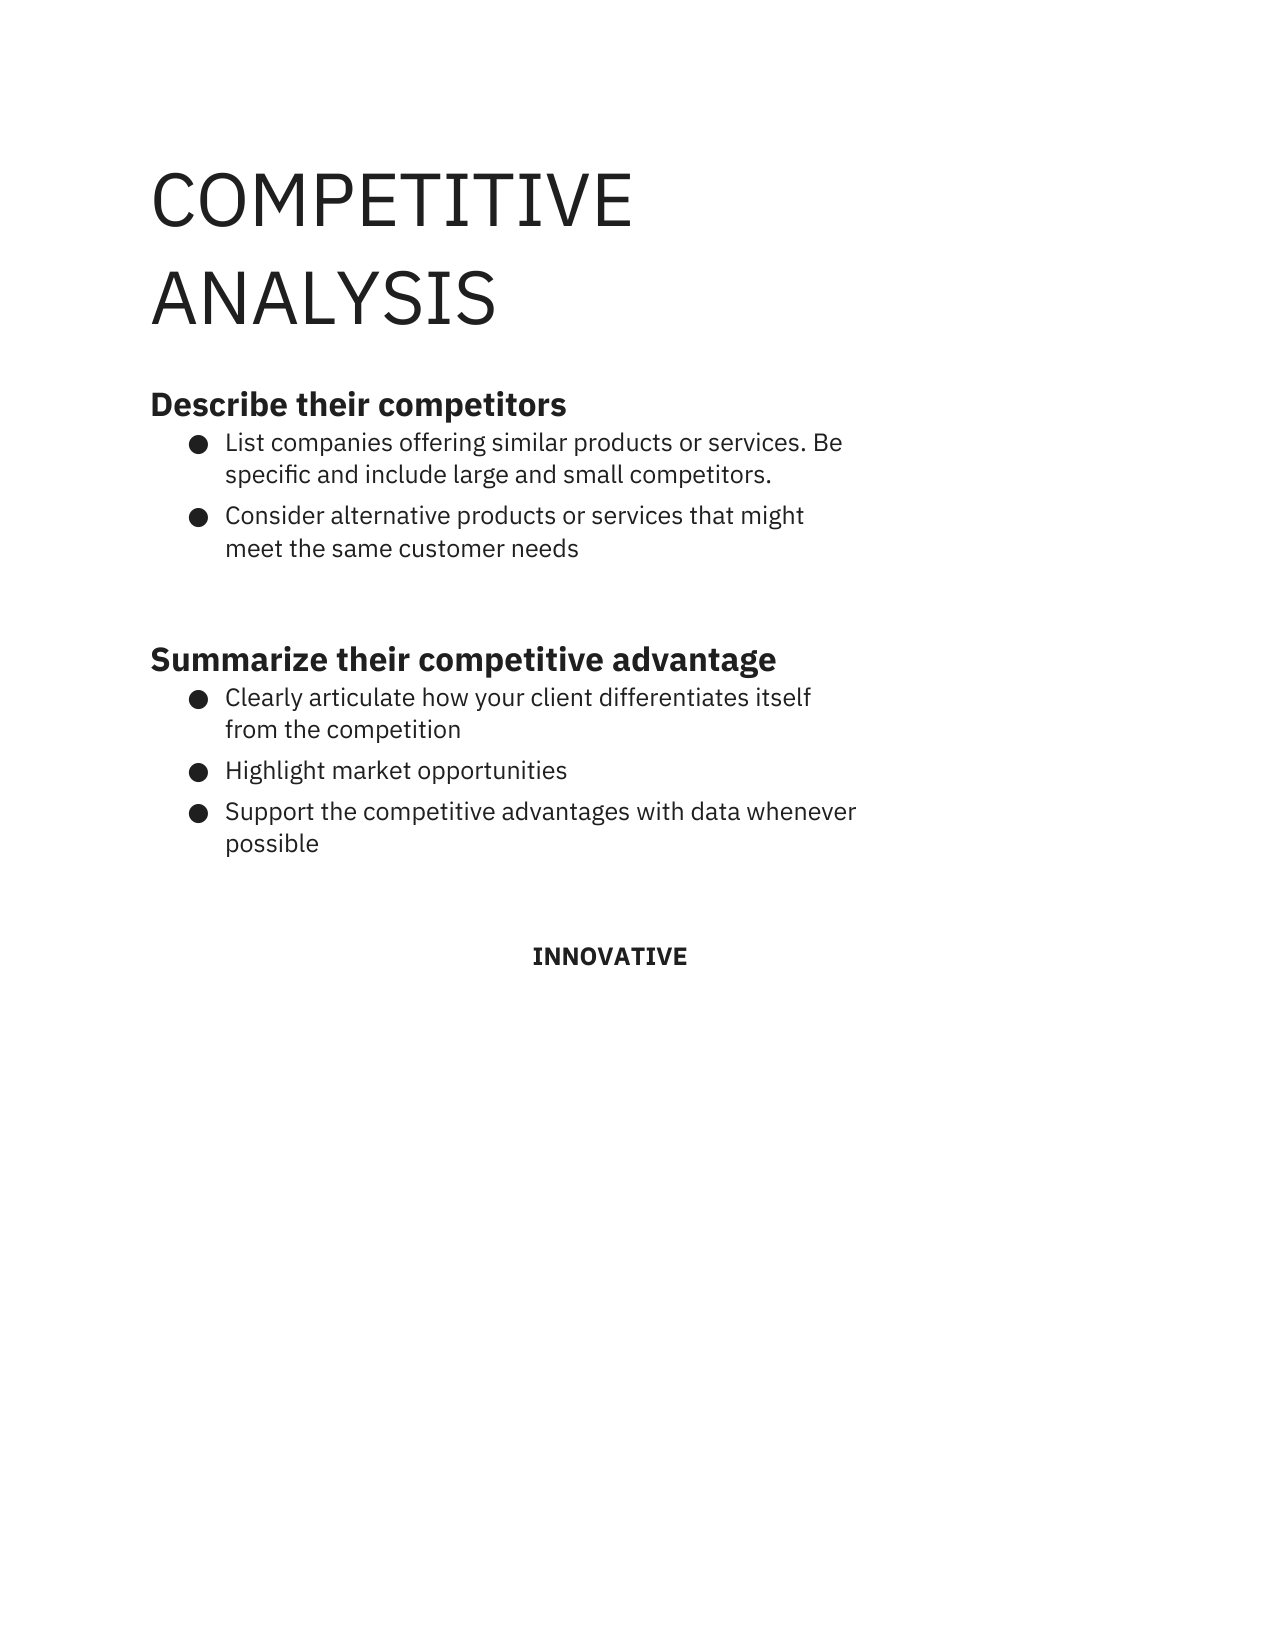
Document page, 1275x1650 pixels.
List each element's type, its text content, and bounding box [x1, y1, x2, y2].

list Highlight market opportunities [187, 754, 859, 786]
list List companies offering similar products or services. Be specific and include large and small competitors. [187, 426, 859, 491]
table_header INNOVATIVE [8, 933, 1169, 979]
list Support the competitive advantages with data whenever possible [187, 795, 859, 860]
subtitle Summarize their competitive advantage [150, 637, 1125, 681]
list Consider alternative products or services that might meet the same customer needs [187, 499, 859, 564]
subtitle Describe their competitors [150, 382, 1125, 426]
subtitle COMPETITIVE ANALYSIS [150, 150, 859, 345]
list Clearly articulate how your client differentiates itself from the competition [187, 681, 859, 746]
